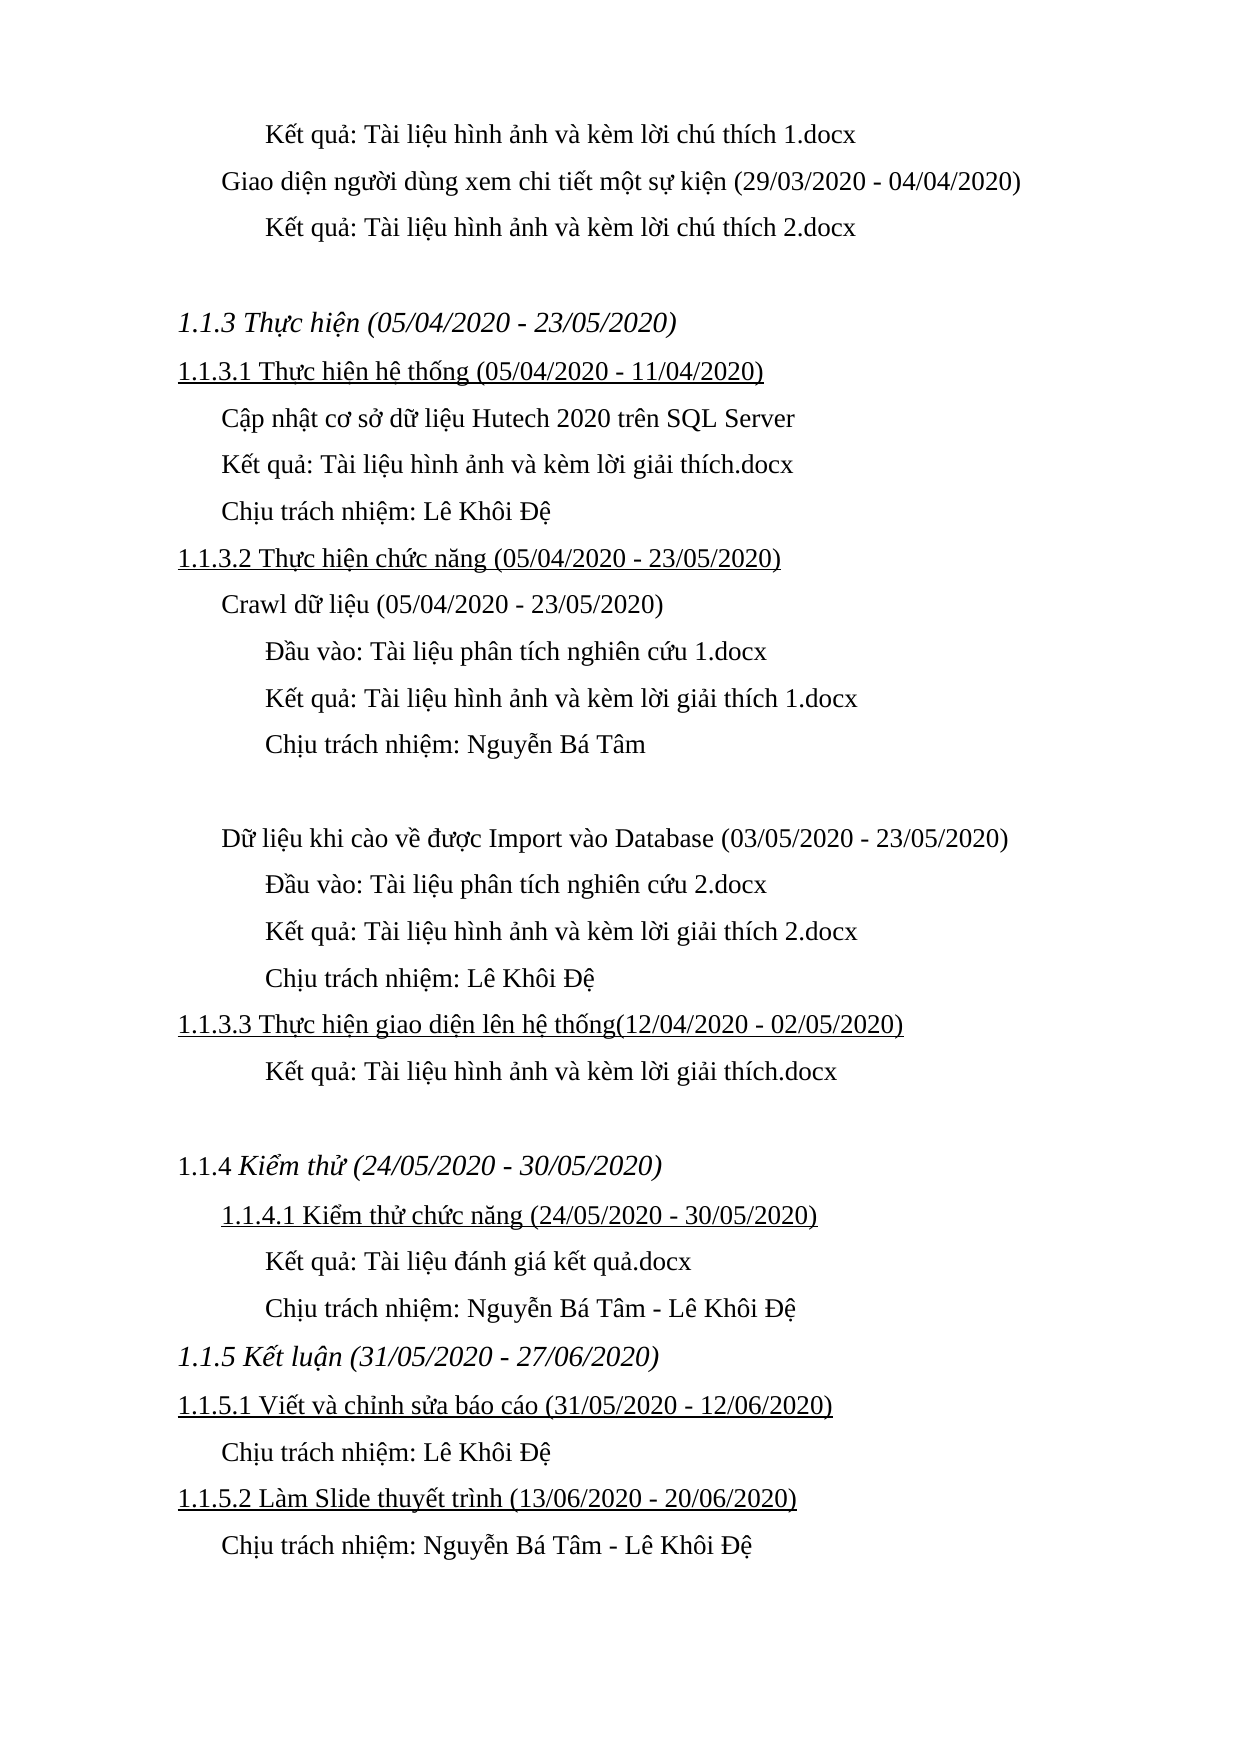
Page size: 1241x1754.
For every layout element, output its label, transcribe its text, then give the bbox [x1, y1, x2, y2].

list 1.1.3.1 Thực hiện hệ thống (05/04/2020 - 11/04/2020) [177, 355, 1122, 386]
list Chịu trách nhiệm: Nguyễn Bá Tâm - Lê Khôi Đệ [221, 1292, 1122, 1323]
list Kết quả: Tài liệu hình ảnh và kèm lời chú thích 2.docx [221, 211, 1122, 243]
list Cập nhật cơ sở dữ liệu Hutech 2020 trên SQL Server [177, 402, 1122, 433]
list Kết quả: Tài liệu hình ảnh và kèm lời giải thích 1.docx [221, 682, 1122, 713]
list Chịu trách nhiệm: Nguyễn Bá Tâm - Lê Khôi Đệ [177, 1529, 1122, 1560]
list Chịu trách nhiệm: Lê Khôi Đệ [177, 1436, 1122, 1467]
list 1.1.3.2 Thực hiện chức năng (05/04/2020 - 23/05/2020) [177, 542, 1122, 573]
list 1.1.3.3 Thực hiện giao diện lên hệ thống(12/04/2020 - 02/05/2020) [177, 1008, 1122, 1039]
list 1.1.4 Kiểm thử (24/05/2020 - 30/05/2020) [177, 1148, 1122, 1182]
list 1.1.5.1 Viết và chỉnh sửa báo cáo (31/05/2020 - 12/06/2020) [177, 1389, 1122, 1420]
list Dữ liệu khi cào về được Import vào Database (03/05/2020 - 23/05/2020) [177, 822, 1122, 853]
list Giao diện người dùng xem chi tiết một sự kiện (29/03/2020 - 04/04/2020) [177, 165, 1122, 196]
list Crawl dữ liệu (05/04/2020 - 23/05/2020) [177, 588, 1122, 619]
list Kết quả: Tài liệu đánh giá kết quả.docx [221, 1245, 1122, 1277]
list Kết quả: Tài liệu hình ảnh và kèm lời giải thích.docx [221, 1055, 1122, 1086]
list Kết quả: Tài liệu hình ảnh và kèm lời chú thích 1.docx [221, 118, 1122, 149]
list Đầu vào: Tài liệu phân tích nghiên cứu 2.docx [221, 868, 1122, 899]
list Đầu vào: Tài liệu phân tích nghiên cứu 1.docx [221, 635, 1122, 666]
list 1.1.3 Thực hiện (05/04/2020 - 23/05/2020) [177, 305, 1122, 338]
list 1.1.5 Kết luận (31/05/2020 - 27/06/2020) [177, 1339, 1122, 1372]
list Chịu trách nhiệm: Lê Khôi Đệ [221, 962, 1122, 993]
list 1.1.4.1 Kiểm thử chức năng (24/05/2020 - 30/05/2020) [177, 1199, 1122, 1230]
list 1.1.5.2 Làm Slide thuyết trình (13/06/2020 - 20/06/2020) [177, 1482, 1122, 1513]
list Kết quả: Tài liệu hình ảnh và kèm lời giải thích.docx [177, 448, 1122, 479]
list Chịu trách nhiệm: Lê Khôi Đệ [177, 495, 1122, 526]
list Kết quả: Tài liệu hình ảnh và kèm lời giải thích 2.docx [221, 915, 1122, 946]
list Chịu trách nhiệm: Nguyễn Bá Tâm [221, 728, 1122, 759]
